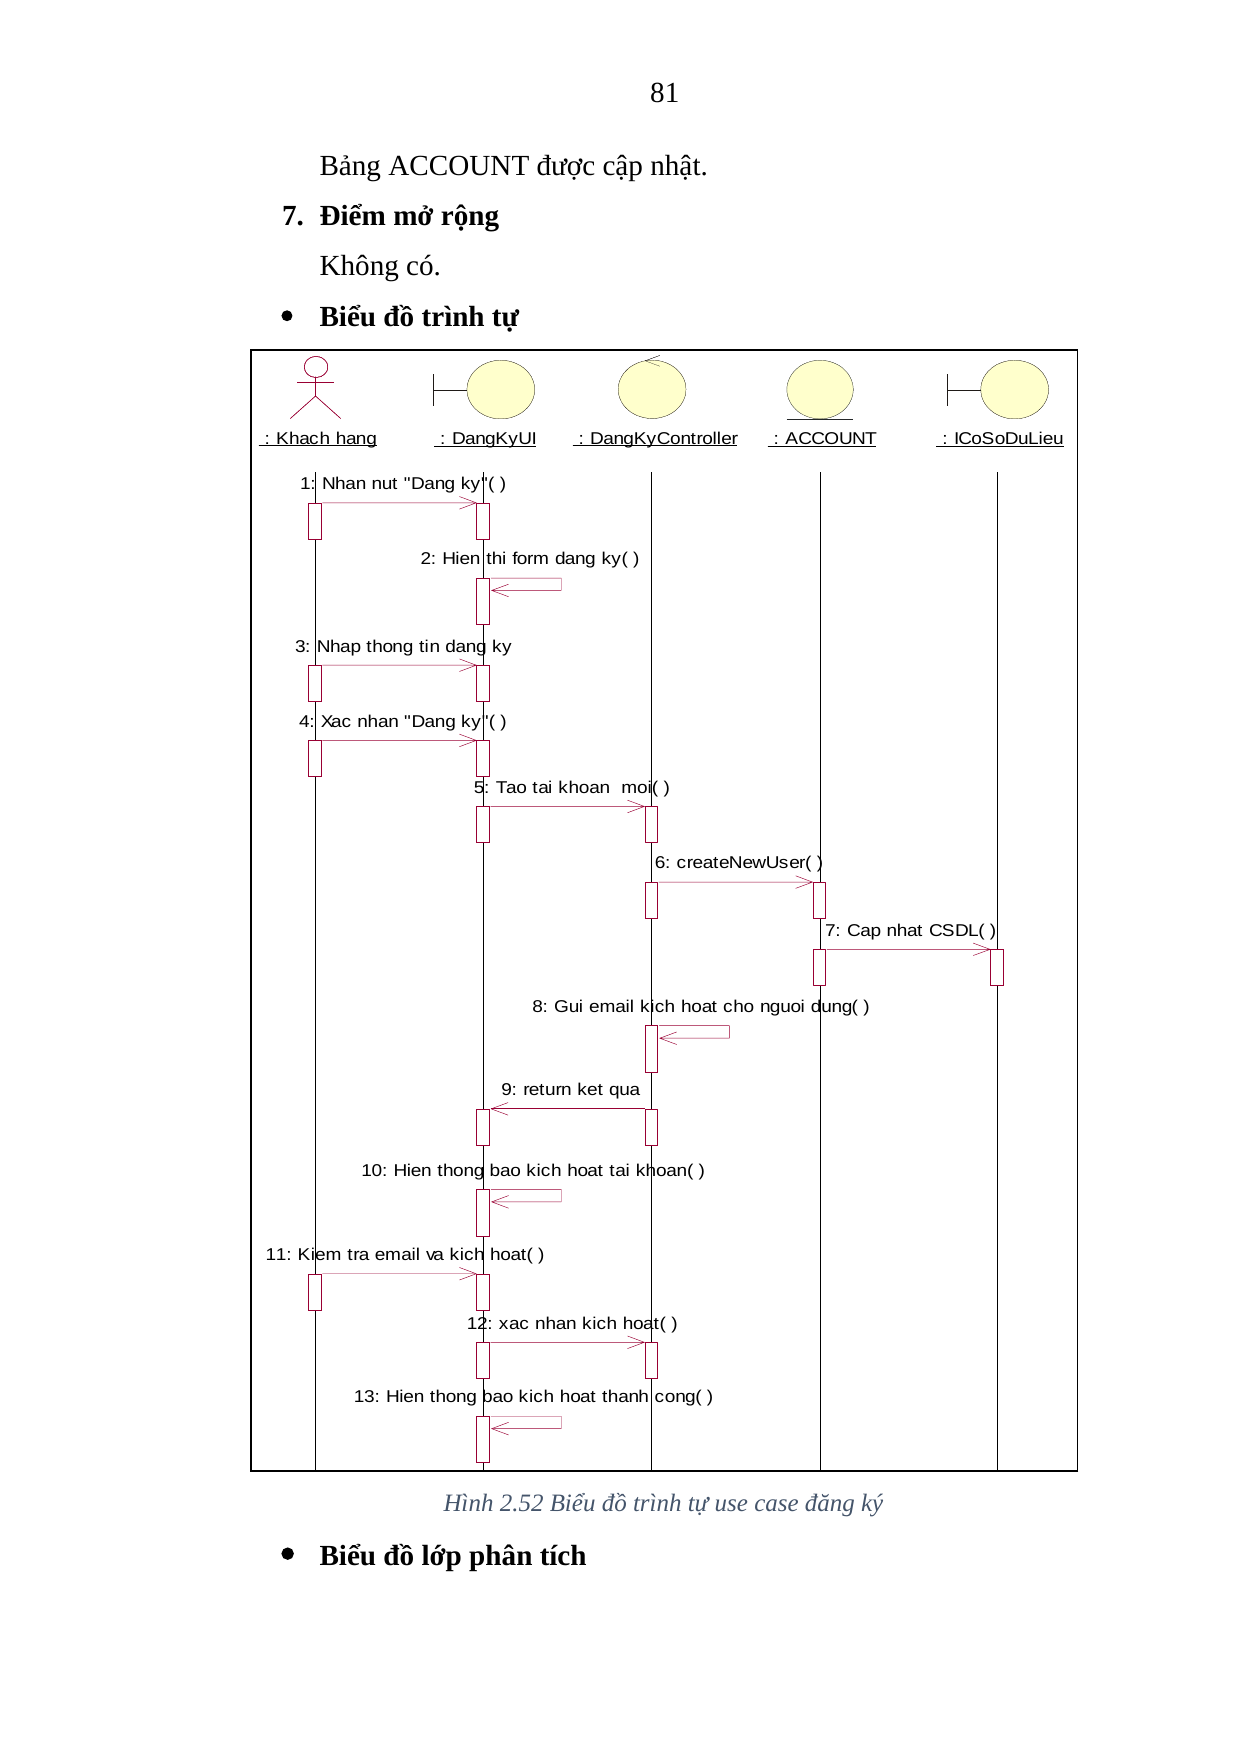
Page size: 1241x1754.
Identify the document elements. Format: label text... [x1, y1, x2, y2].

list Không có. [319, 248, 1122, 282]
list Biểu đồ lớp phân tích [282, 1538, 1122, 1572]
list Bảng ACCOUNT được cập nhật. [319, 148, 1122, 181]
list Điểm mở rộng [282, 198, 1122, 232]
list Biểu đồ trình tự [282, 299, 1122, 332]
